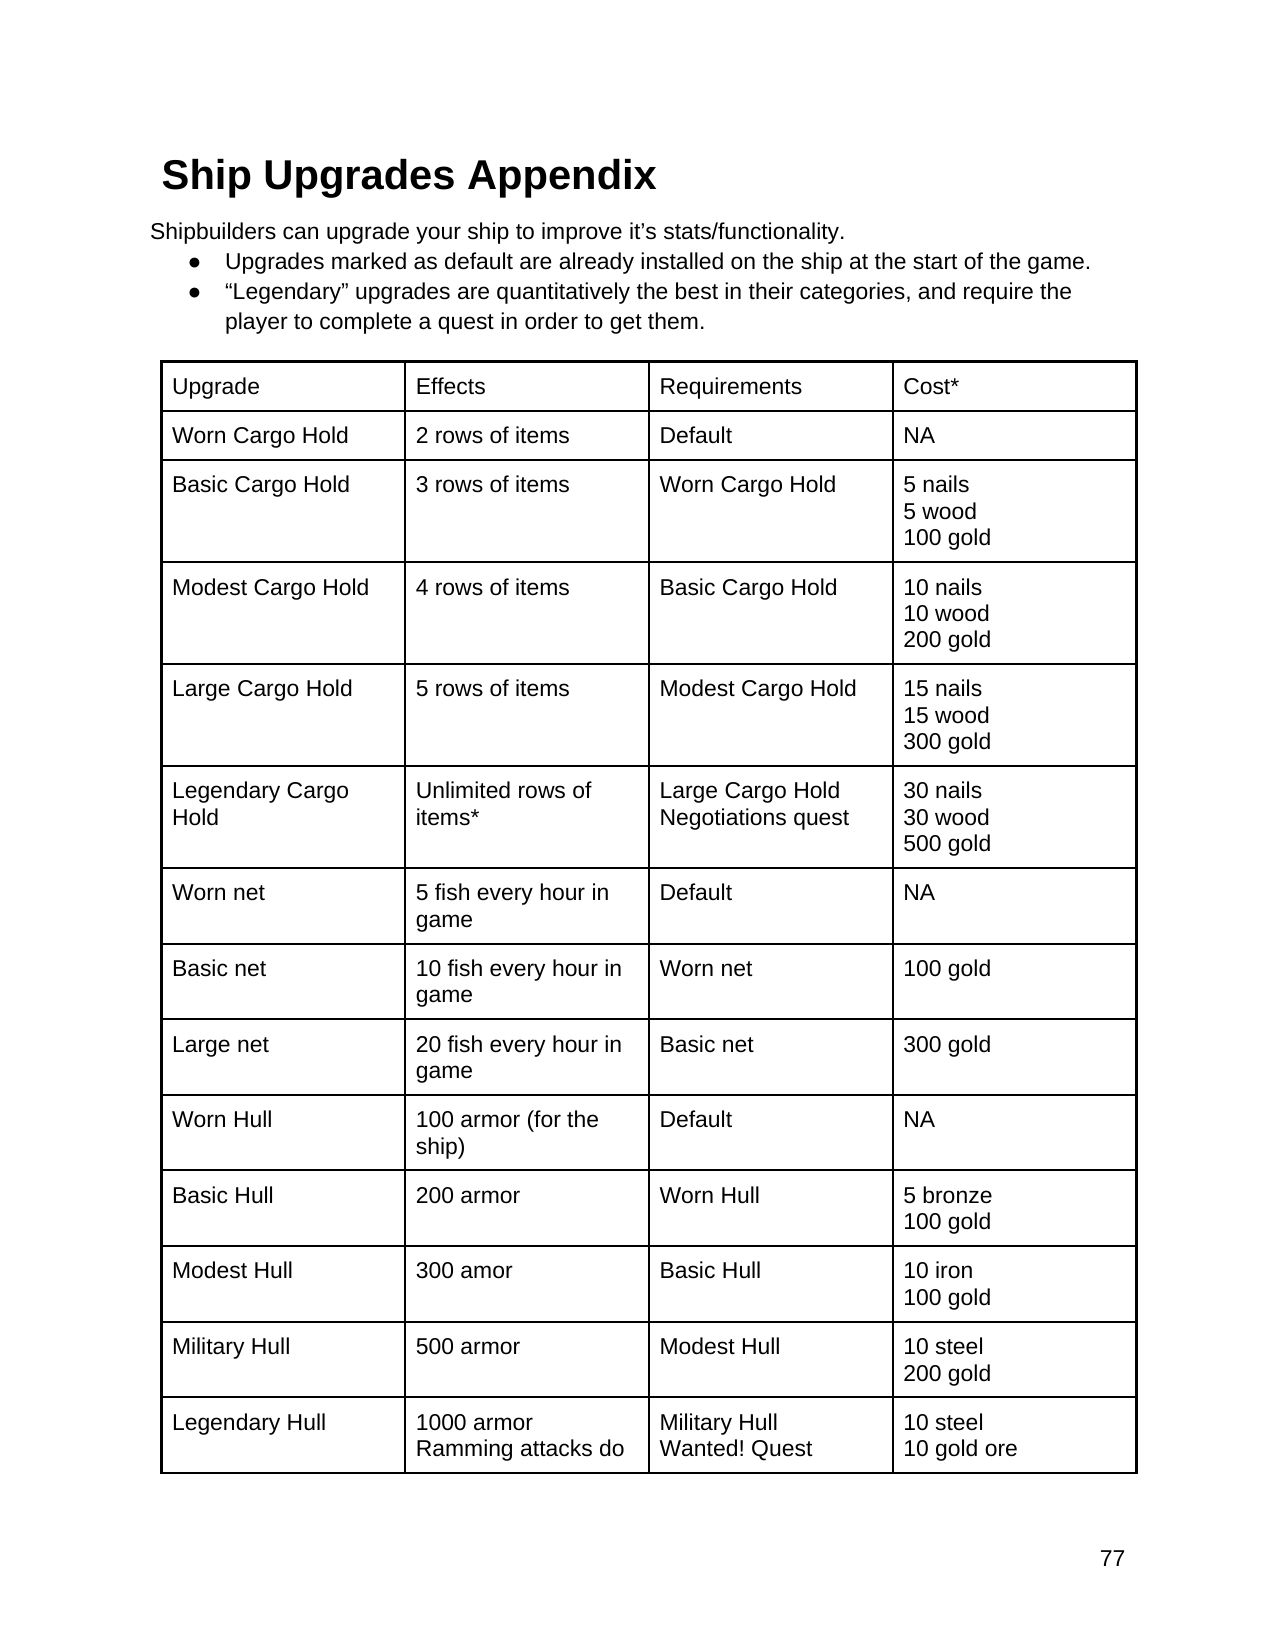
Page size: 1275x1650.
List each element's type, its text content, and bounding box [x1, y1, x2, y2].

table_cell Worn Cargo Hold [163, 412, 404, 459]
table_cell 10 fish every hour in game [406, 945, 648, 1018]
table_cell 2 rows of items [406, 412, 648, 459]
table_cell 30 nails 30 wood 500 gold [894, 767, 1135, 867]
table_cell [894, 1398, 1135, 1472]
table_cell Default [650, 869, 892, 942]
table_cell Military Hull [163, 1323, 404, 1396]
table_cell Worn Hull [163, 1096, 404, 1169]
table_cell Modest Cargo Hold [650, 665, 892, 765]
table_cell 3 rows of items [406, 461, 648, 561]
table_cell Large Cargo Hold [163, 665, 404, 765]
table_cell Legendary Cargo Hold [163, 767, 404, 867]
table_cell 4 rows of items [406, 563, 648, 663]
table_cell Basic Hull [650, 1247, 892, 1321]
table_cell 5 nails 5 wood 100 gold [894, 461, 1135, 561]
list Upgrades marked as default are already installed on the ship at the start of the game. [187, 248, 1125, 274]
table_header Cost* [894, 363, 1135, 410]
subtitle Ship Upgrades Appendix [150, 150, 1125, 198]
table_cell 10 iron 100 gold [894, 1247, 1135, 1321]
table_cell Worn Hull [650, 1171, 892, 1245]
table_cell Default [650, 1096, 892, 1169]
table_cell Worn net [163, 869, 404, 942]
table_cell Basic net [650, 1020, 892, 1094]
table_cell NA [894, 1096, 1135, 1169]
list “Legendary” upgrades are quantitatively the best in their categories, and require the player to complete a quest in order to get them. [187, 278, 1125, 334]
table_cell NA [894, 869, 1135, 942]
table_header Effects [406, 363, 648, 410]
table_cell Unlimited rows of items* [406, 767, 648, 867]
table_cell 100 gold [894, 945, 1135, 1018]
table_cell 10 nails 10 wood 200 gold [894, 563, 1135, 663]
table_cell 5 rows of items [406, 665, 648, 765]
table_cell 100 armor (for the ship) [406, 1096, 648, 1169]
table_cell 10 steel 200 gold [894, 1323, 1135, 1396]
table_cell 5 bronze 100 gold [894, 1171, 1135, 1245]
table_cell 300 amor [406, 1247, 648, 1321]
table_cell Worn net [650, 945, 892, 1018]
table_cell Modest Hull [650, 1323, 892, 1396]
text Shipbuilders can upgrade your ship to improve it’s stats/functionality. [150, 218, 1125, 244]
table_cell NA [894, 412, 1135, 459]
table_cell 500 armor [406, 1323, 648, 1396]
table_cell Legendary Hull [163, 1398, 404, 1472]
table_cell 200 armor [406, 1171, 648, 1245]
table_header Upgrade [163, 363, 404, 410]
table_cell Modest Cargo Hold [163, 563, 404, 663]
table_cell 300 gold [894, 1020, 1135, 1094]
table_cell Basic Cargo Hold [650, 563, 892, 663]
table_cell 15 nails 15 wood 300 gold [894, 665, 1135, 765]
table_cell Basic net [163, 945, 404, 1018]
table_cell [406, 1398, 648, 1472]
table_cell Large Cargo Hold Negotiations quest [650, 767, 892, 867]
table_cell 20 fish every hour in game [406, 1020, 648, 1094]
table_cell Worn Cargo Hold [650, 461, 892, 561]
table_cell Basic Hull [163, 1171, 404, 1245]
table_cell Basic Cargo Hold [163, 461, 404, 561]
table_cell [650, 1398, 892, 1472]
table_cell Modest Hull [163, 1247, 404, 1321]
table_header Requirements [650, 363, 892, 410]
table_cell Default [650, 412, 892, 459]
table_cell 5 fish every hour in game [406, 869, 648, 942]
table_cell Large net [163, 1020, 404, 1094]
